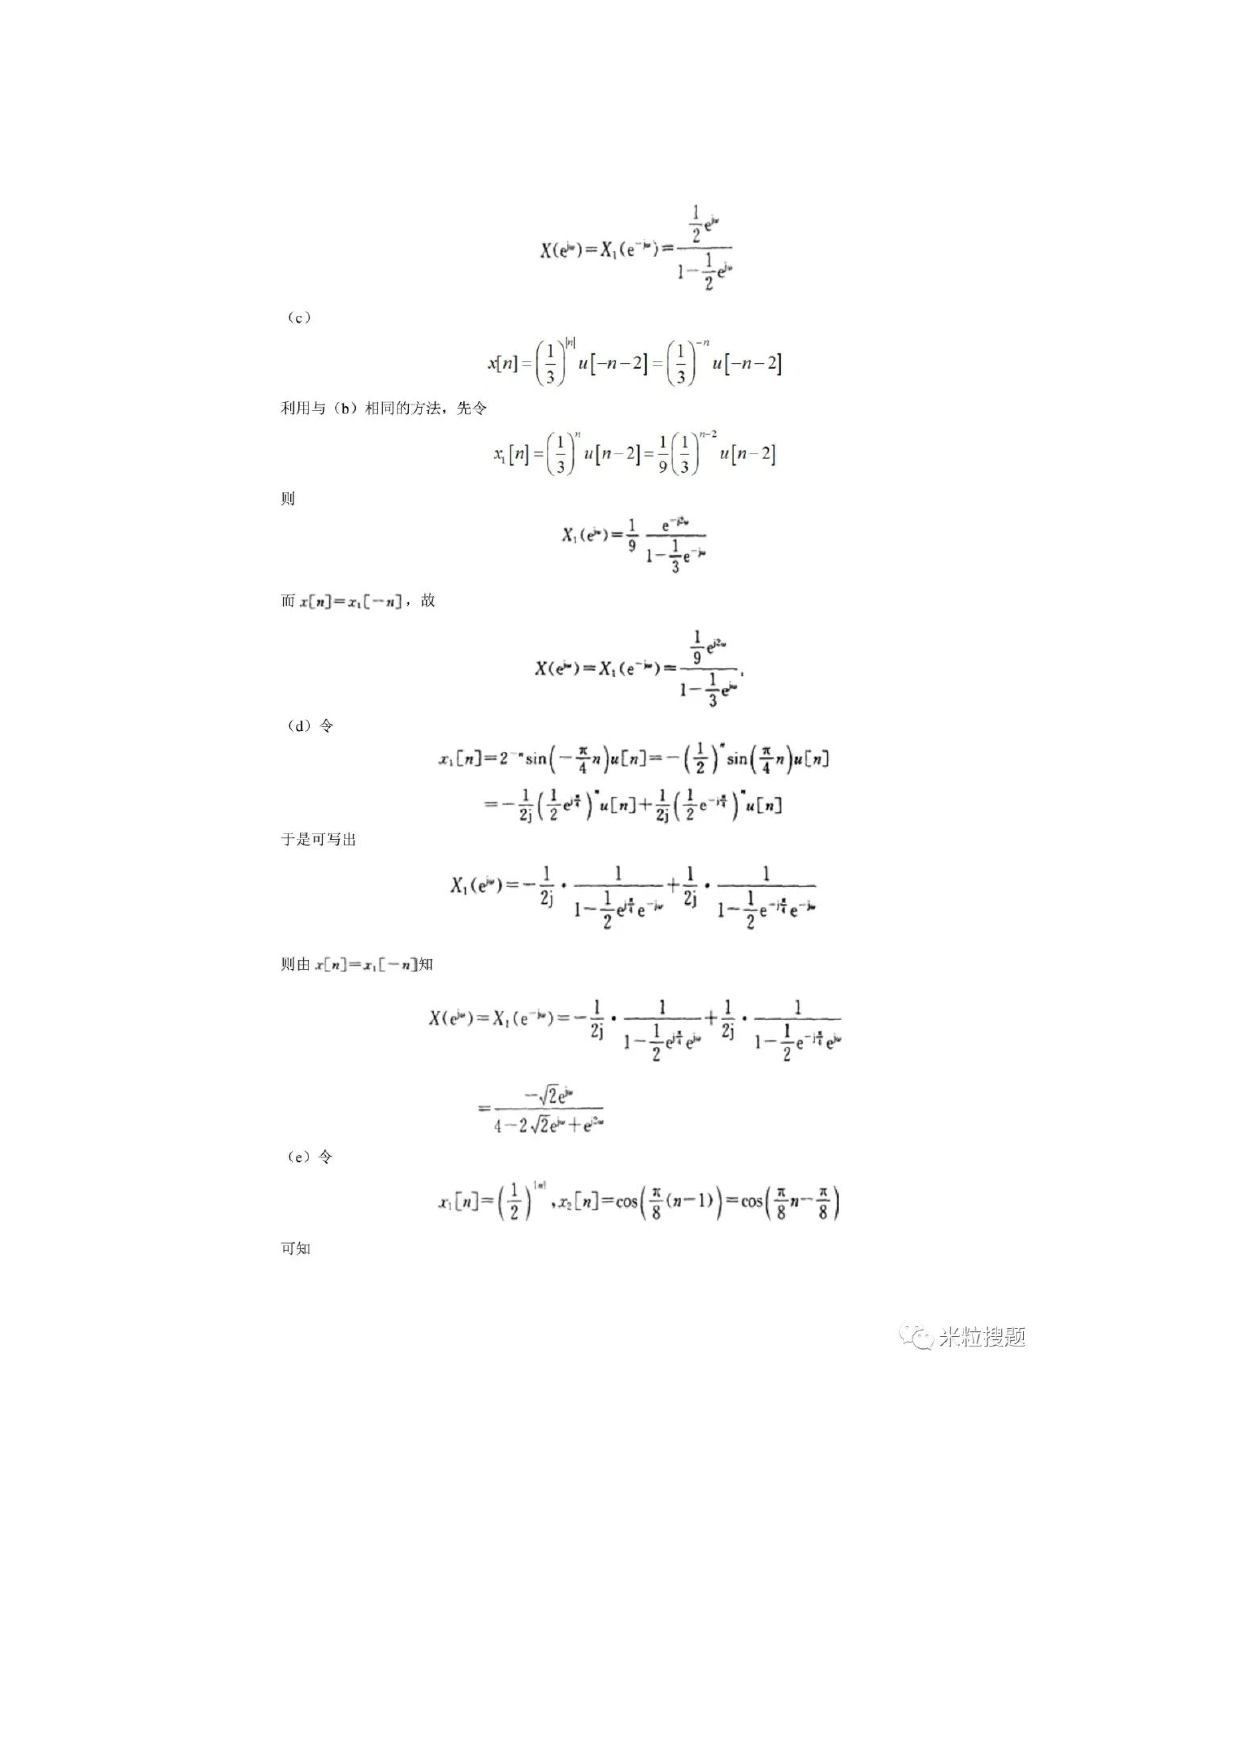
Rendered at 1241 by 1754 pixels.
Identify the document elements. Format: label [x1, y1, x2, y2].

picture [187, 152, 1053, 1375]
